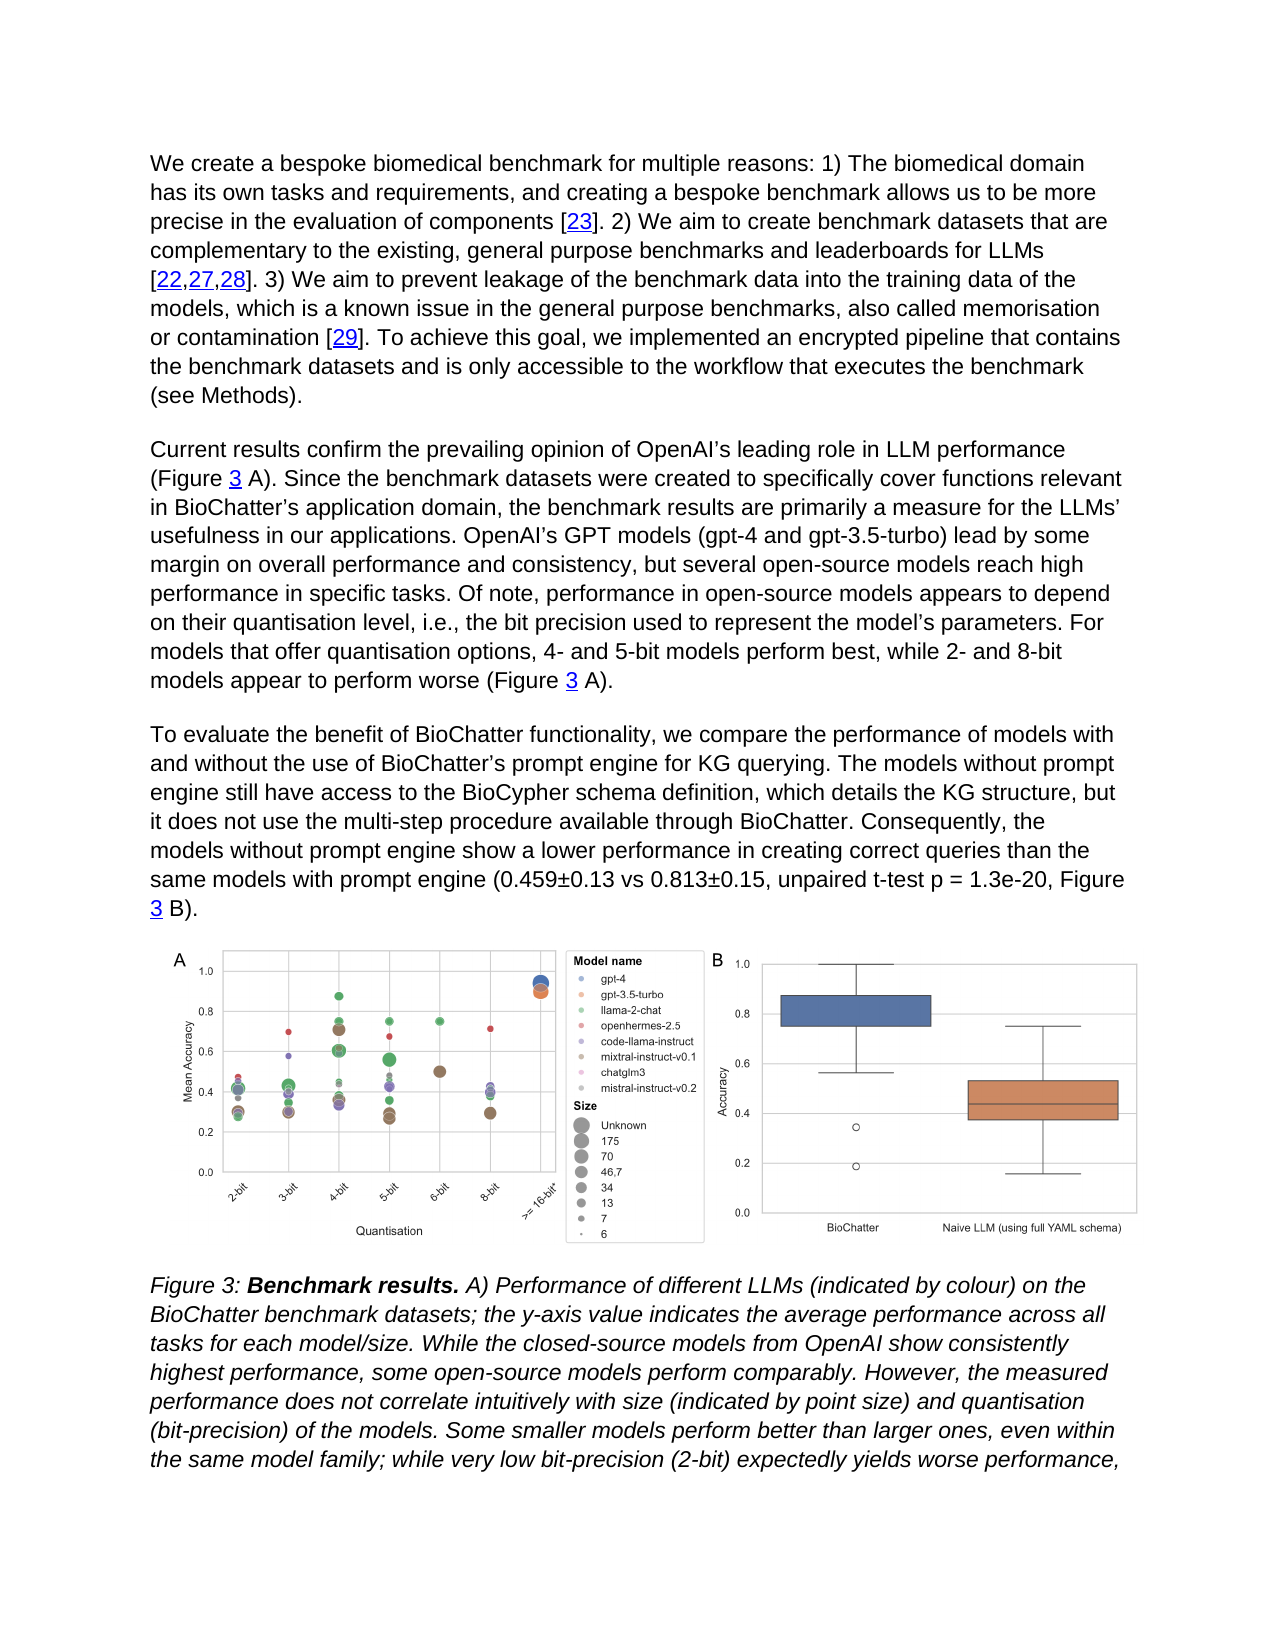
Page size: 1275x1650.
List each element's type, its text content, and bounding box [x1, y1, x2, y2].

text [150, 1272, 1125, 1472]
picture [168, 948, 1144, 1245]
text Current results confirm the prevailing opinion of OpenAI’s leading role in LLM performance (Figure 3 A). Since the benchmark datasets were created to specifically cover functions relevant in BioChatter’s application domain, the benchmark results are primarily a measure for the LLMs’ usefulness in our applications. OpenAI’s GPT models (gpt-4 and gpt-3.5-turbo) lead by some margin on overall performance and consistency, but several open-source models reach high performance in specific tasks. Of note, performance in open-source models appears to depend on their quantisation level, i.e., the bit precision used to represent the model’s parameters. For models that offer quantisation options, 4- and 5-bit models perform best, while 2- and 8-bit models appear to perform worse (Figure 3 A). [150, 436, 1125, 694]
text To evaluate the benefit of BioChatter functionality, we compare the performance of models with and without the use of BioChatter’s prompt engine for KG querying. The models without prompt engine still have access to the BioCypher schema definition, which details the KG structure, but it does not use the multi-step procedure available through BioChatter. Consequently, the models without prompt engine show a lower performance in creating correct queries than the same models with prompt engine (0.459±0.13 vs 0.813±0.15, unpaired t-test p = 1.3e-20, Figure 3 B). [150, 721, 1125, 921]
text We create a bespoke biomedical benchmark for multiple reasons: 1) The biomedical domain has its own tasks and requirements, and creating a bespoke benchmark allows us to be more precise in the evaluation of components [23]. 2) We aim to create benchmark datasets that are complementary to the existing, general purpose benchmarks and leaderboards for LLMs [22,27,28]. 3) We aim to prevent leakage of the benchmark data into the training data of the models, which is a known issue in the general purpose benchmarks, also called memorisation or contamination [29]. To achieve this goal, we implemented an encrypted pipeline that contains the benchmark datasets and is only accessible to the workflow that executes the benchmark (see Methods). [150, 150, 1125, 408]
